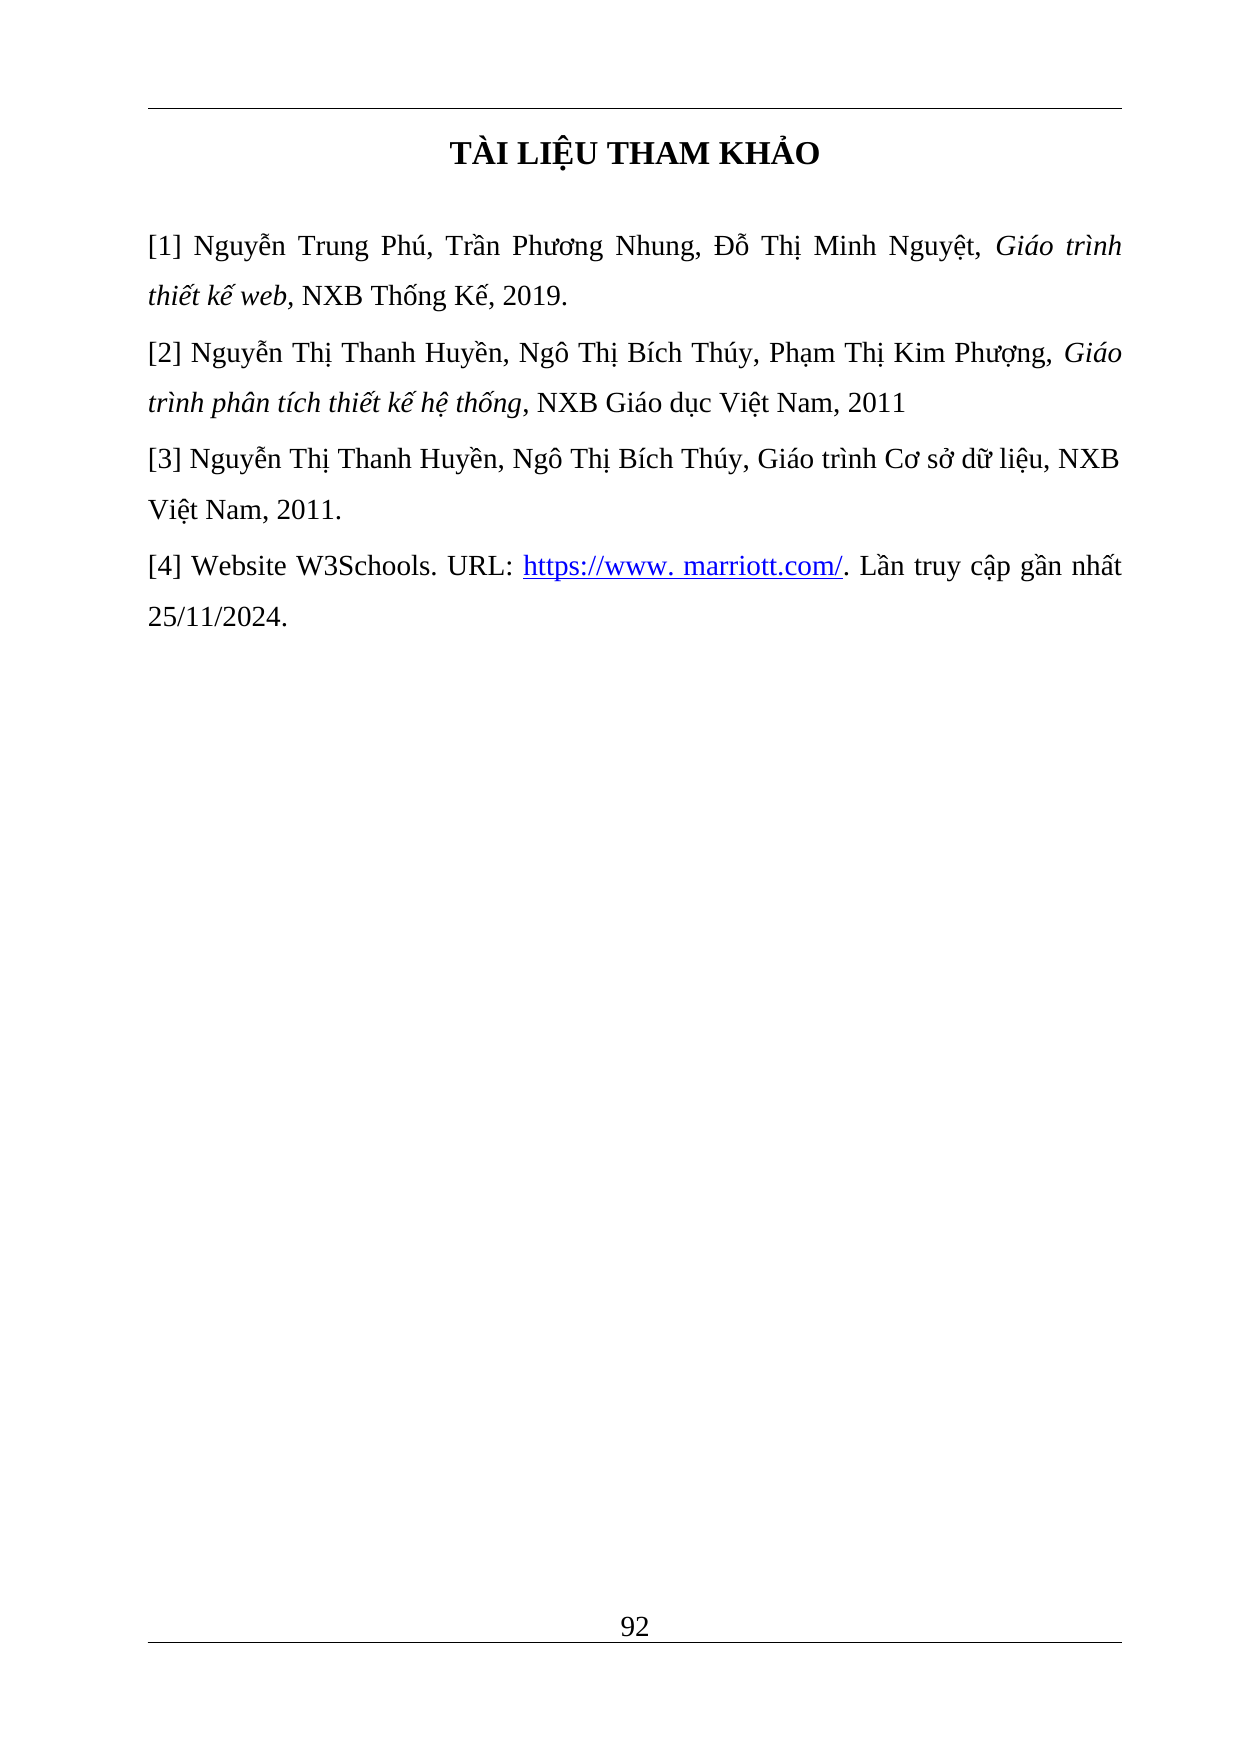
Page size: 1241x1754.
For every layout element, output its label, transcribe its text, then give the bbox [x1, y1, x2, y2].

text [3] Nguyễn Thị Thanh Huyền, Ngô Thị Bích Thúy, Giáo trình Cơ sở dữ liệu, NXB Việt Nam, 2011. [148, 442, 1122, 526]
subtitle TÀI LIỆU THAM KHẢO [148, 133, 1122, 171]
text [4] Website W3Schools. URL: https://www. marriott.com/. Lần truy cập gần nhất 25/11/2024. [148, 548, 1122, 632]
text [2] Nguyễn Thị Thanh Huyền, Ngô Thị Bích Thúy, Phạm Thị Kim Phượng, Giáo trình phân tích thiết kế hệ thống, NXB Giáo dục Việt Nam, 2011 [148, 335, 1122, 419]
text [1] Nguyễn Trung Phú, Trần Phương Nhung, Đỗ Thị Minh Nguyệt, Giáo trình thiết kế web, NXB Thống Kế, 2019. [148, 228, 1122, 312]
